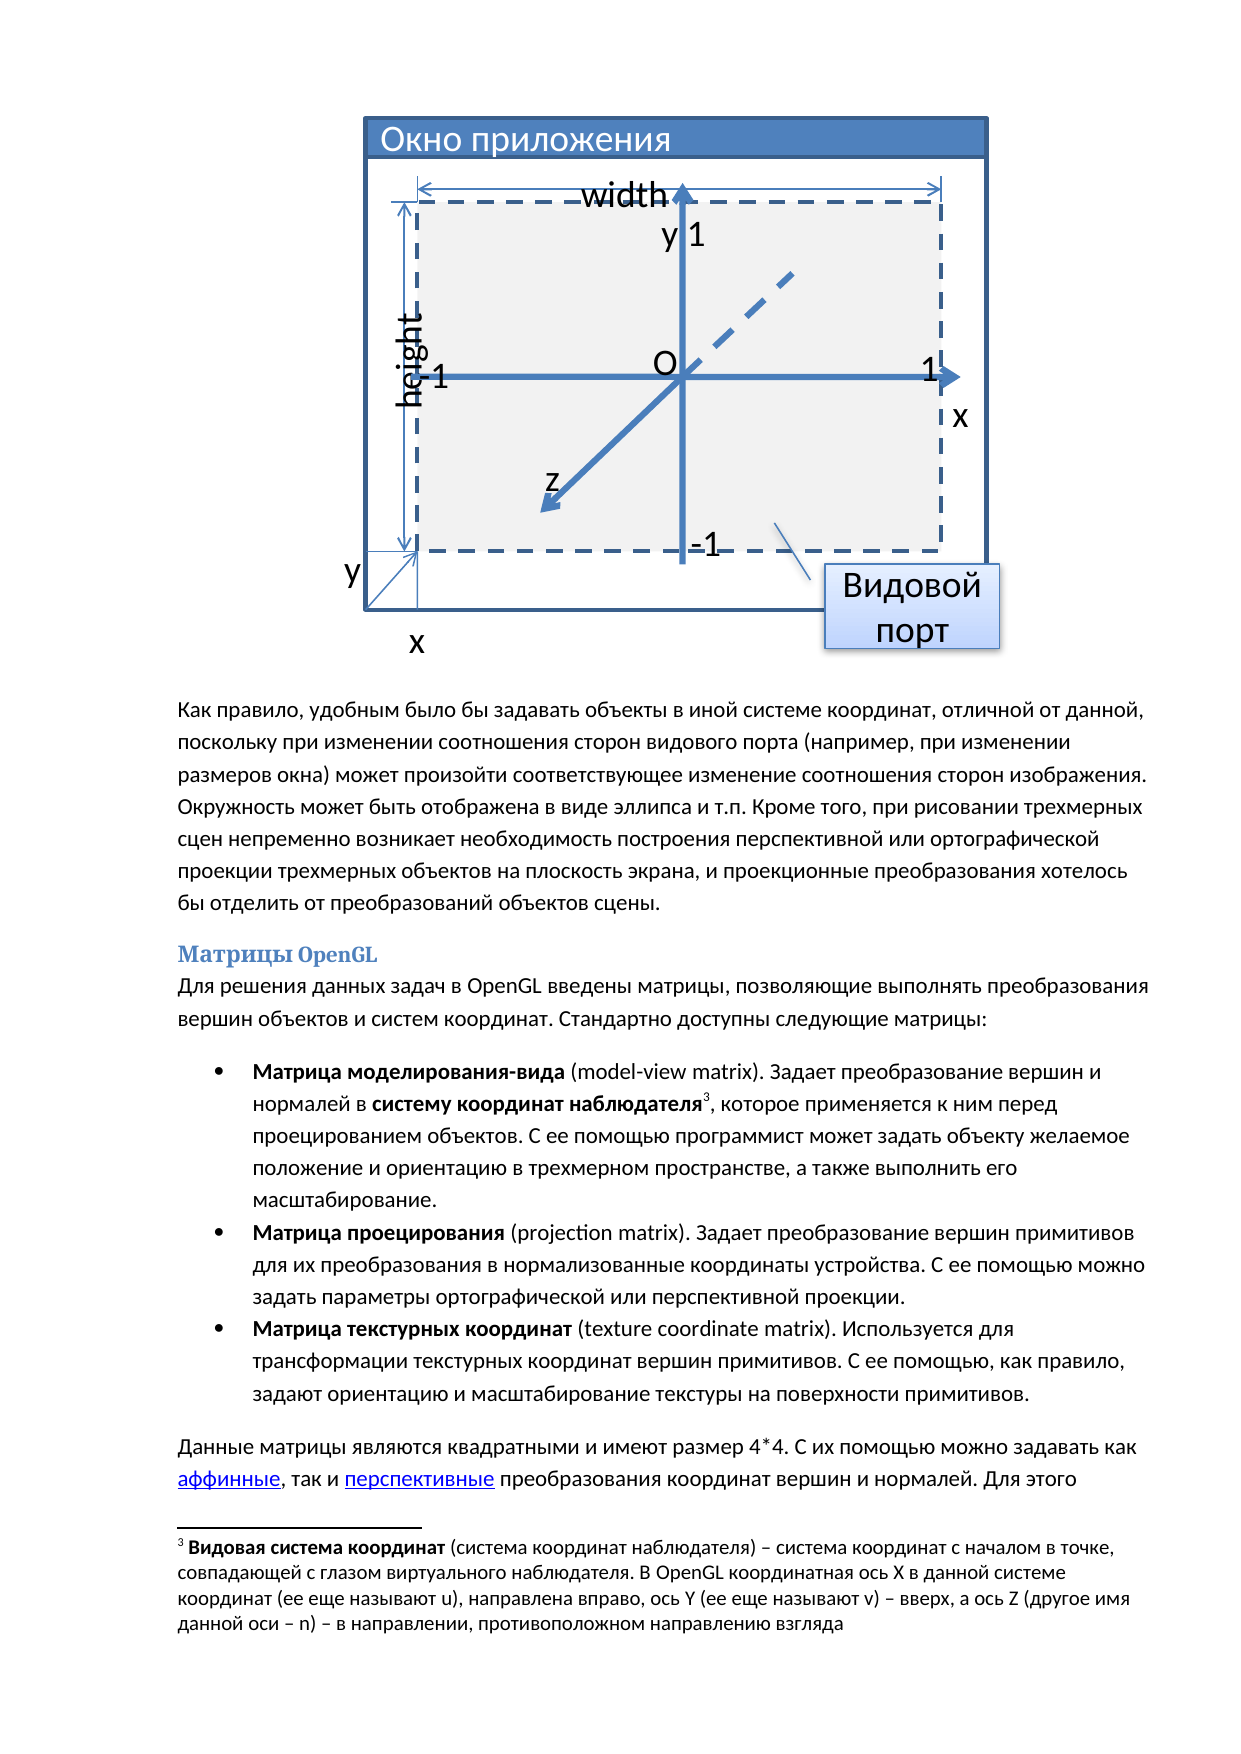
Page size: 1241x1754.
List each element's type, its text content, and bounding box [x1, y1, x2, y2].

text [177, 1432, 1152, 1492]
text Как правило, удобным было бы задавать объекты в иной системе координат, отличной от данной, поскольку при изменении соотношения сторон видового порта (например, при изменении размеров окна) может произойти соответствующее изменение соотношения сторон изображения. Окружность может быть отображена в виде эллипса и т.п. Кроме того, при рисовании трехмерных сцен непременно возникает необходимость построения перспективной или ортографической проекции трехмерных объектов на плоскость экрана, и проекционные преобразования хотелось бы отделить от преобразований объектов сцены. [177, 695, 1152, 916]
text Для решения данных задач в OpenGL введены матрицы, позволяющие выполнять преобразования вершин объектов и систем координат. Стандартно доступны следующие матрицы: [177, 972, 1152, 1032]
subtitle Матрицы OpenGL [177, 941, 1152, 968]
list Матрица текстурных координат (texture coordinate matrix). Используется для трансформации текстурных координат вершин примитивов. С ее помощью, как правило, задают ориентацию и масштабирование текстуры на поверхности примитивов. [215, 1314, 1152, 1407]
list Матрица моделирования-вида (model-view matrix). Задает преобразование вершин и нормалей в систему координат наблюдателя, которое применяется к ним перед проецированием объектов. С ее помощью программист может задать объекту желаемое положение и ориентацию в трехмерном пространстве, а также выполнить его масштабирование. [215, 1057, 1152, 1214]
list Матрица проецирования (projection matrix). Задает преобразование вершин примитивов для их преобразования в нормализованные координаты устройства. С ее помощью можно задать параметры ортографической или перспективной проекции. [215, 1218, 1152, 1310]
